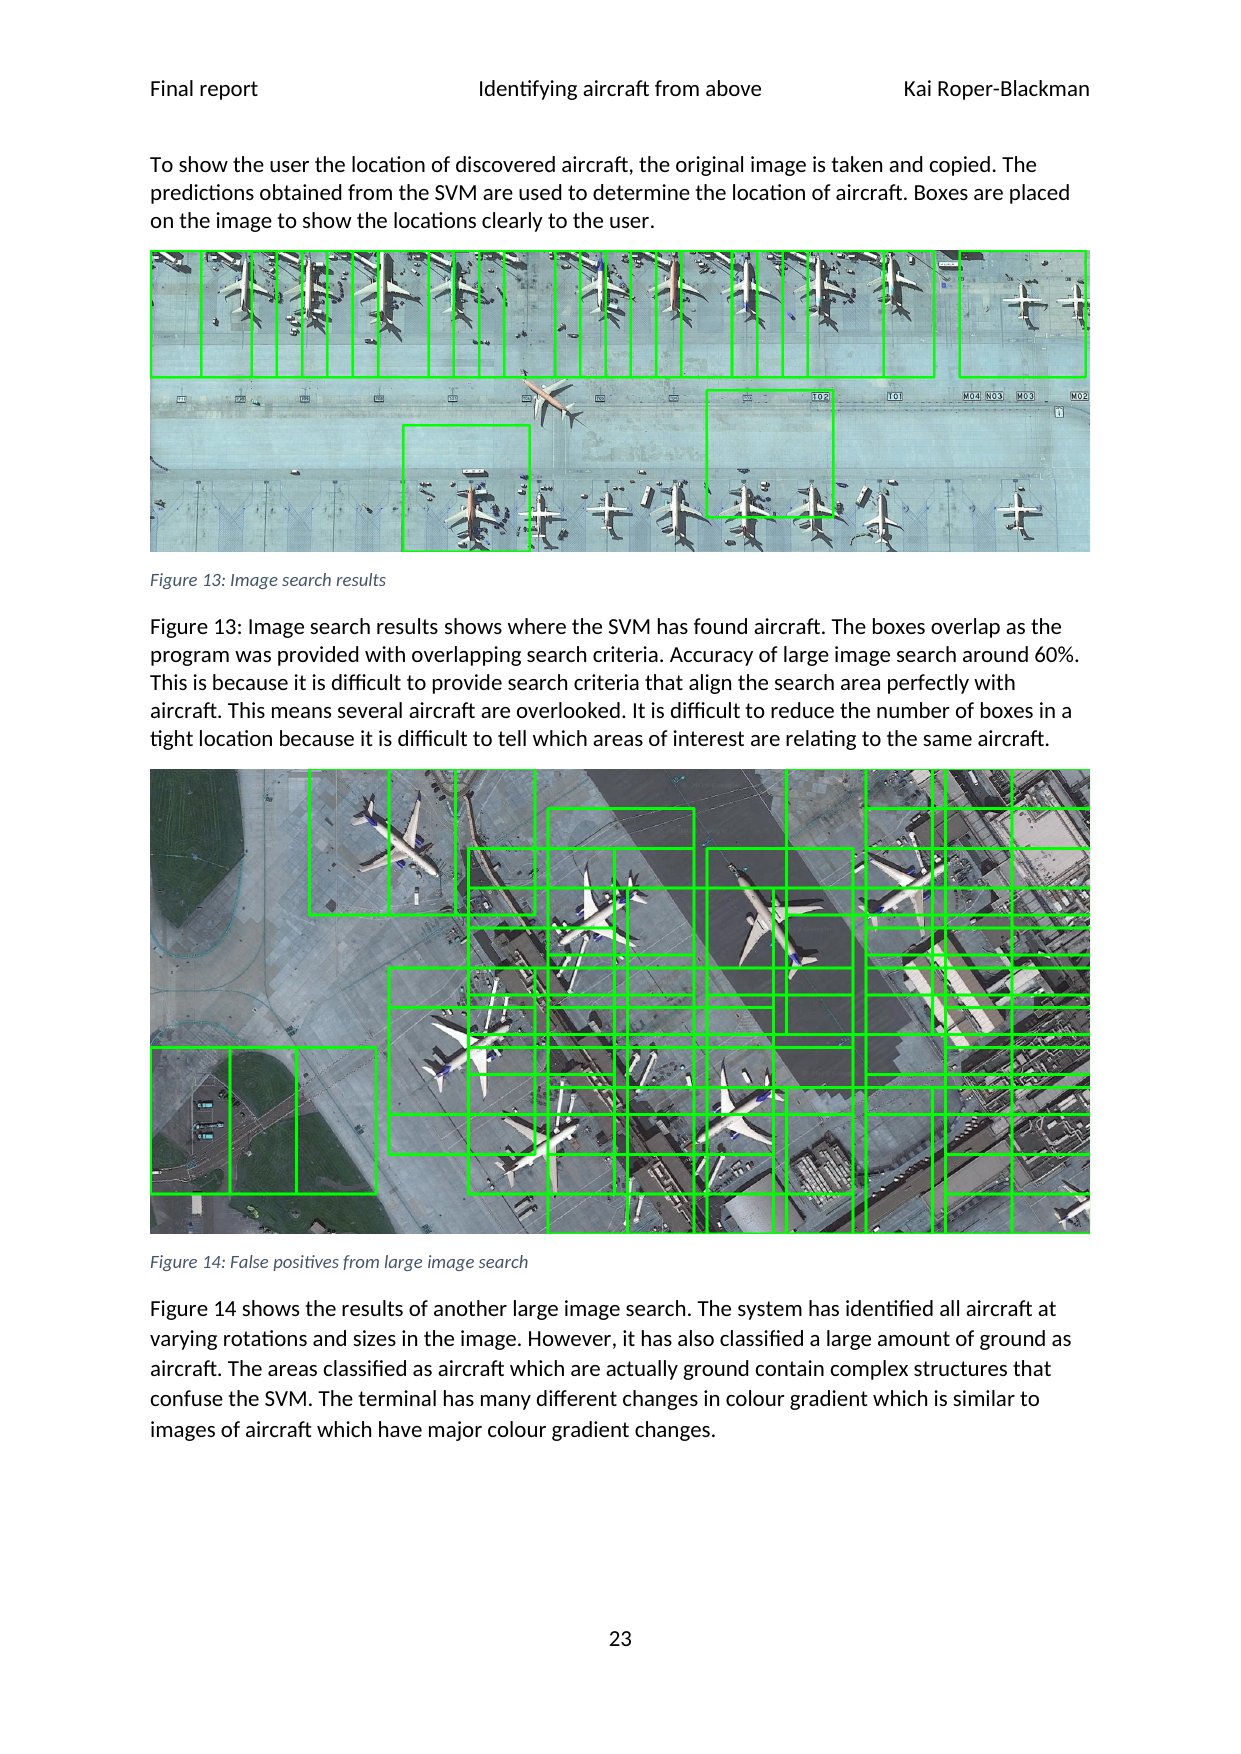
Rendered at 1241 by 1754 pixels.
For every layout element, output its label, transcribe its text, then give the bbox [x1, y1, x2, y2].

text Figure 14: False positives from large image search [150, 1250, 1090, 1273]
picture [150, 250, 1091, 552]
text Figure 13: Image search results [150, 568, 1090, 591]
picture [150, 769, 1091, 1234]
text Figure 12 shows where the SVM has found aircraft. The boxes overlap as the program was provided with overlapping search criteria. Accuracy of large image search around 60%. This is because it is difficult to provide search criteria that align the search area perfectly with aircraft. This means several aircraft are overlooked. It is difficult to reduce the number of boxes in a tight location because it is difficult to tell which areas of interest are relating to the same aircraft. [150, 612, 1090, 752]
text Figure 14 shows the results of another large image search. The system has identified all aircraft at varying rotations and sizes in the image. However, it has also classified a large amount of ground as aircraft. The areas classified as aircraft which are actually ground contain complex structures that confuse the SVM. The terminal has many different changes in colour gradient which is similar to images of aircraft which have major colour gradient changes. [150, 1294, 1090, 1443]
text To show the user the location of discovered aircraft, the original image is taken and copied. The predictions obtained from the SVM are used to determine the location of aircraft. Boxes are placed on the image to show the locations clearly to the user. [150, 150, 1090, 234]
